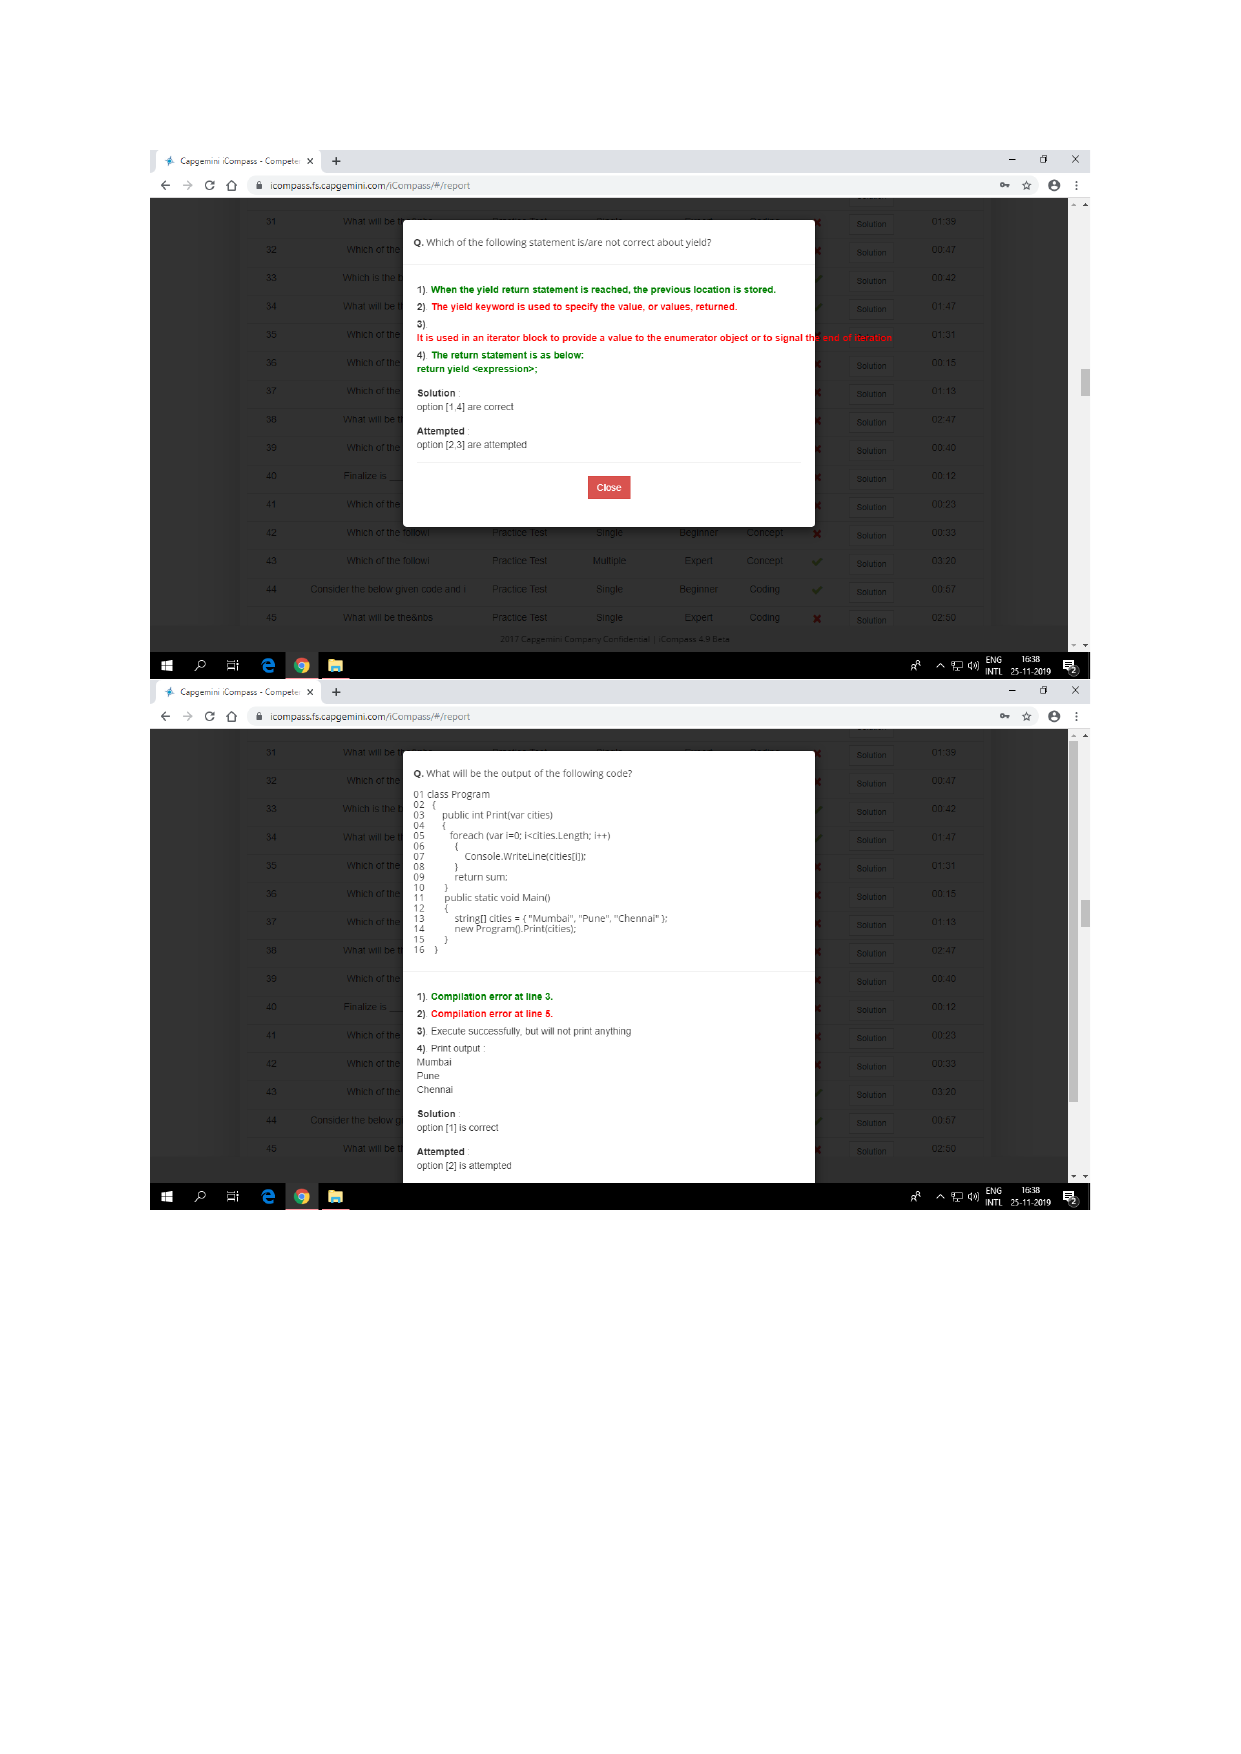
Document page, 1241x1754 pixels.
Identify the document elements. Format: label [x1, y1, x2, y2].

picture [150, 680, 1091, 1210]
picture [150, 150, 1091, 679]
